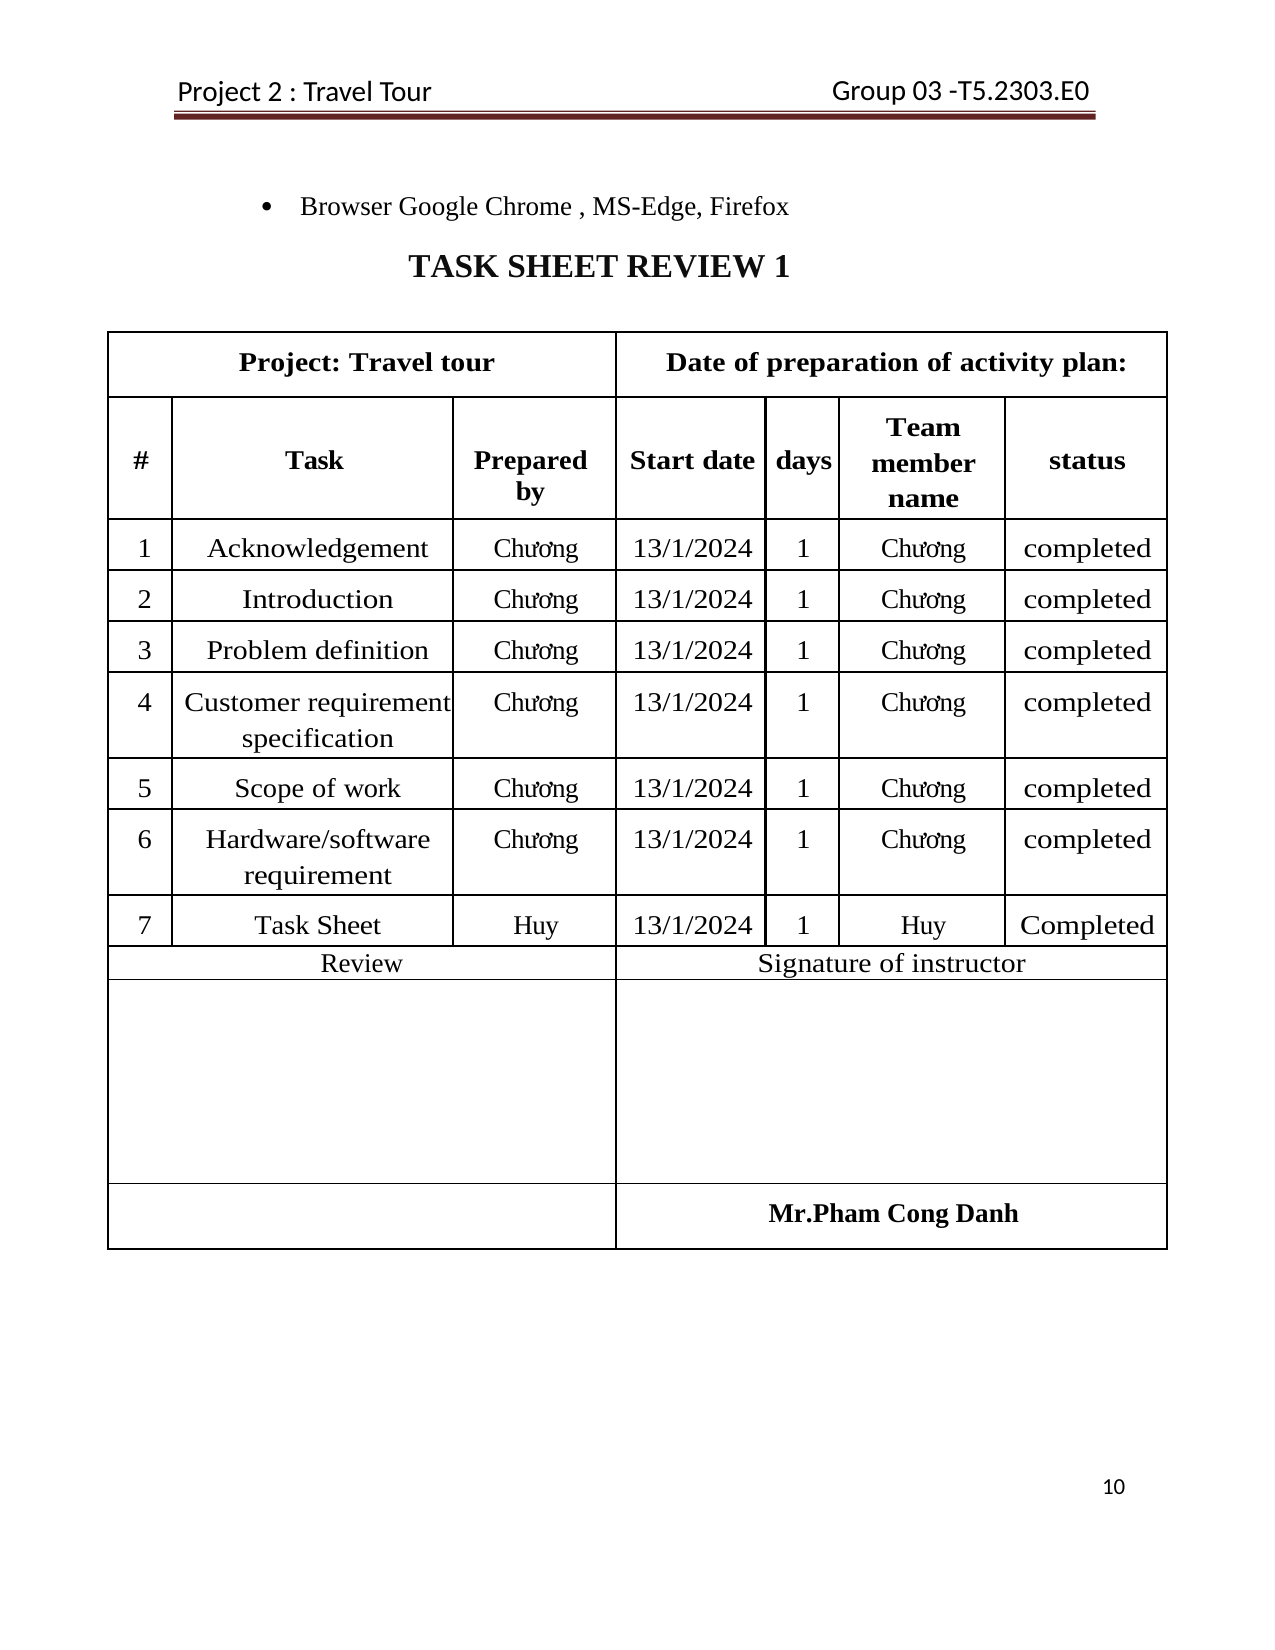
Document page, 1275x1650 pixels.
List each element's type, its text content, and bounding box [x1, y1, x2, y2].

table_cell Chương [454, 520, 615, 568]
table_cell completed [1006, 810, 1166, 894]
table_cell Chương [840, 622, 1004, 671]
table_cell 1 [767, 520, 838, 568]
table_header Project: Travel tour [109, 333, 615, 396]
table_cell 13/1/2024 [617, 896, 764, 945]
table_cell 7 [109, 896, 171, 945]
table_cell 1 [767, 673, 838, 757]
table_cell completed [1006, 673, 1166, 757]
table_cell Huy [454, 896, 615, 945]
table_cell Chương [840, 520, 1004, 568]
table_cell Chương [454, 673, 615, 757]
table_cell Chương [840, 571, 1004, 619]
table_cell 1 [767, 810, 838, 894]
table_cell Introduction [173, 571, 452, 619]
table_cell Review [109, 947, 615, 978]
table_cell completed [1006, 520, 1166, 568]
table_cell Customer requirement specification [173, 673, 452, 757]
table_cell Scope of work [173, 759, 452, 808]
table_cell Chương [454, 622, 615, 671]
table_cell Start date [617, 398, 764, 517]
table_cell Task [173, 398, 452, 517]
table_cell 1 [767, 622, 838, 671]
table_cell completed [1006, 622, 1166, 671]
table_cell status [1006, 398, 1166, 517]
table_cell Team member name [840, 398, 1004, 517]
table_cell Hardware/software requirement [173, 810, 452, 894]
table_cell 2 [109, 571, 171, 619]
table_cell Huy [840, 896, 1004, 945]
table_cell 1 [767, 759, 838, 808]
table_cell Chương [454, 571, 615, 619]
table_cell Chương [840, 673, 1004, 757]
table_cell [617, 980, 1166, 1183]
subtitle TASK SHEET REVIEW 1 [150, 246, 1049, 284]
table_cell [109, 980, 615, 1183]
table_cell 13/1/2024 [617, 759, 764, 808]
table_cell 13/1/2024 [617, 520, 764, 568]
table_cell 3 [109, 622, 171, 671]
table_cell completed [1006, 759, 1166, 808]
table_cell # [109, 398, 171, 517]
table_cell Task Sheet [173, 896, 452, 945]
table_cell Chương [454, 759, 615, 808]
table_cell 13/1/2024 [617, 810, 764, 894]
table_cell days [767, 398, 838, 517]
table_cell completed [1006, 571, 1166, 619]
table_cell [109, 1184, 615, 1248]
table_cell 13/1/2024 [617, 571, 764, 619]
table_cell 5 [109, 759, 171, 808]
table_cell Signature of instructor [617, 947, 1166, 978]
table_cell 1 [767, 896, 838, 945]
table_cell Completed [1006, 896, 1166, 945]
table_cell Chương [840, 759, 1004, 808]
table_cell 4 [109, 673, 171, 757]
table_cell Mr.Pham Cong Danh [617, 1184, 1166, 1248]
table_cell 1 [109, 520, 171, 568]
table_cell 6 [109, 810, 171, 894]
table_cell Chương [454, 810, 615, 894]
table_cell 1 [767, 571, 838, 619]
list Browser Google Chrome , MS-Edge, Firefox [262, 190, 1125, 221]
table_cell 13/1/2024 [617, 673, 764, 757]
table_cell Acknowledgement [173, 520, 452, 568]
table_header Date of preparation of activity plan: [617, 333, 1166, 396]
table_cell 13/1/2024 [617, 622, 764, 671]
table_cell Problem definition [173, 622, 452, 671]
table_cell Chương [840, 810, 1004, 894]
table_cell Prepared by [454, 398, 615, 517]
